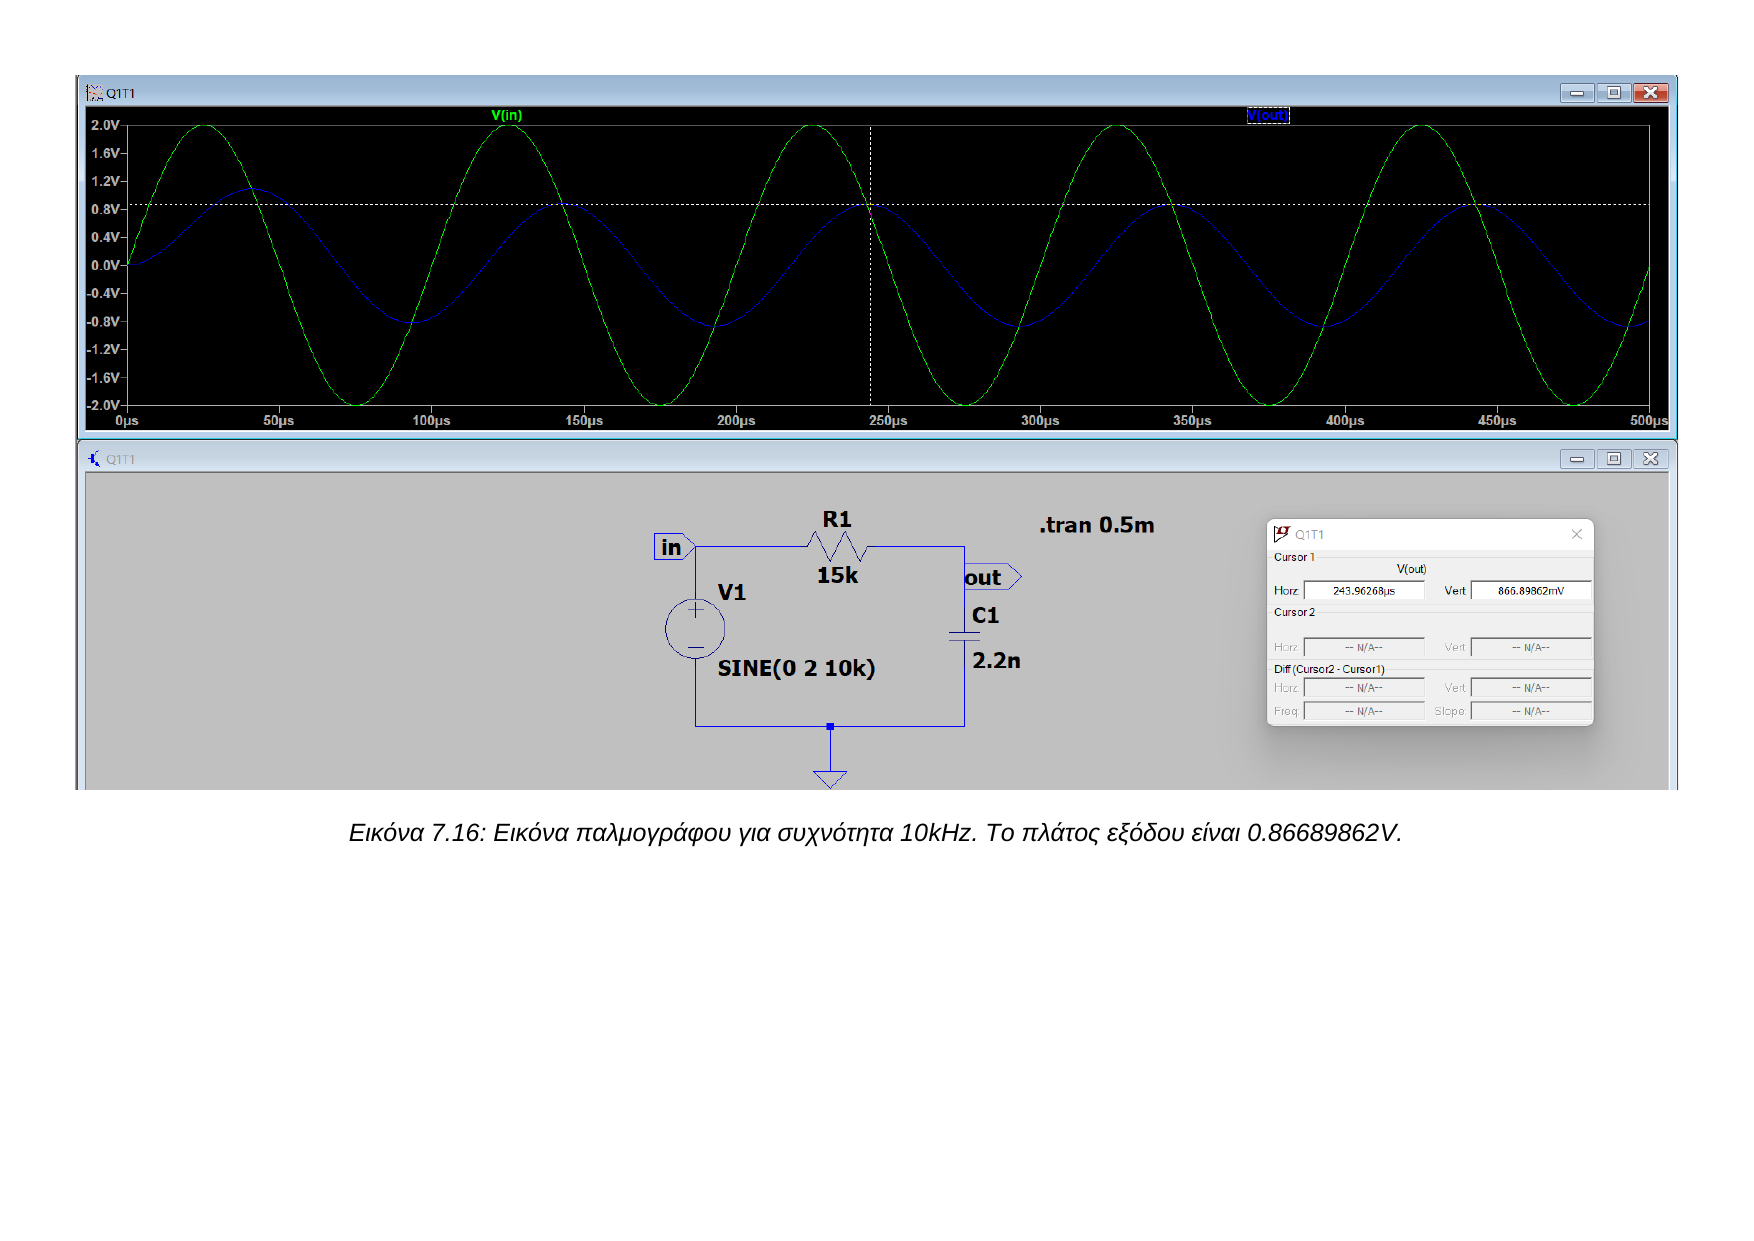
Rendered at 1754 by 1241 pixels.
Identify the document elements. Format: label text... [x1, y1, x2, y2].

text Εικόνα 7.16: Εικόνα παλμογράφου για συχνότητα 10kHz. Το πλάτος εξόδου είναι 0.86689862V. [75, 818, 1679, 847]
picture [75, 75, 1679, 790]
